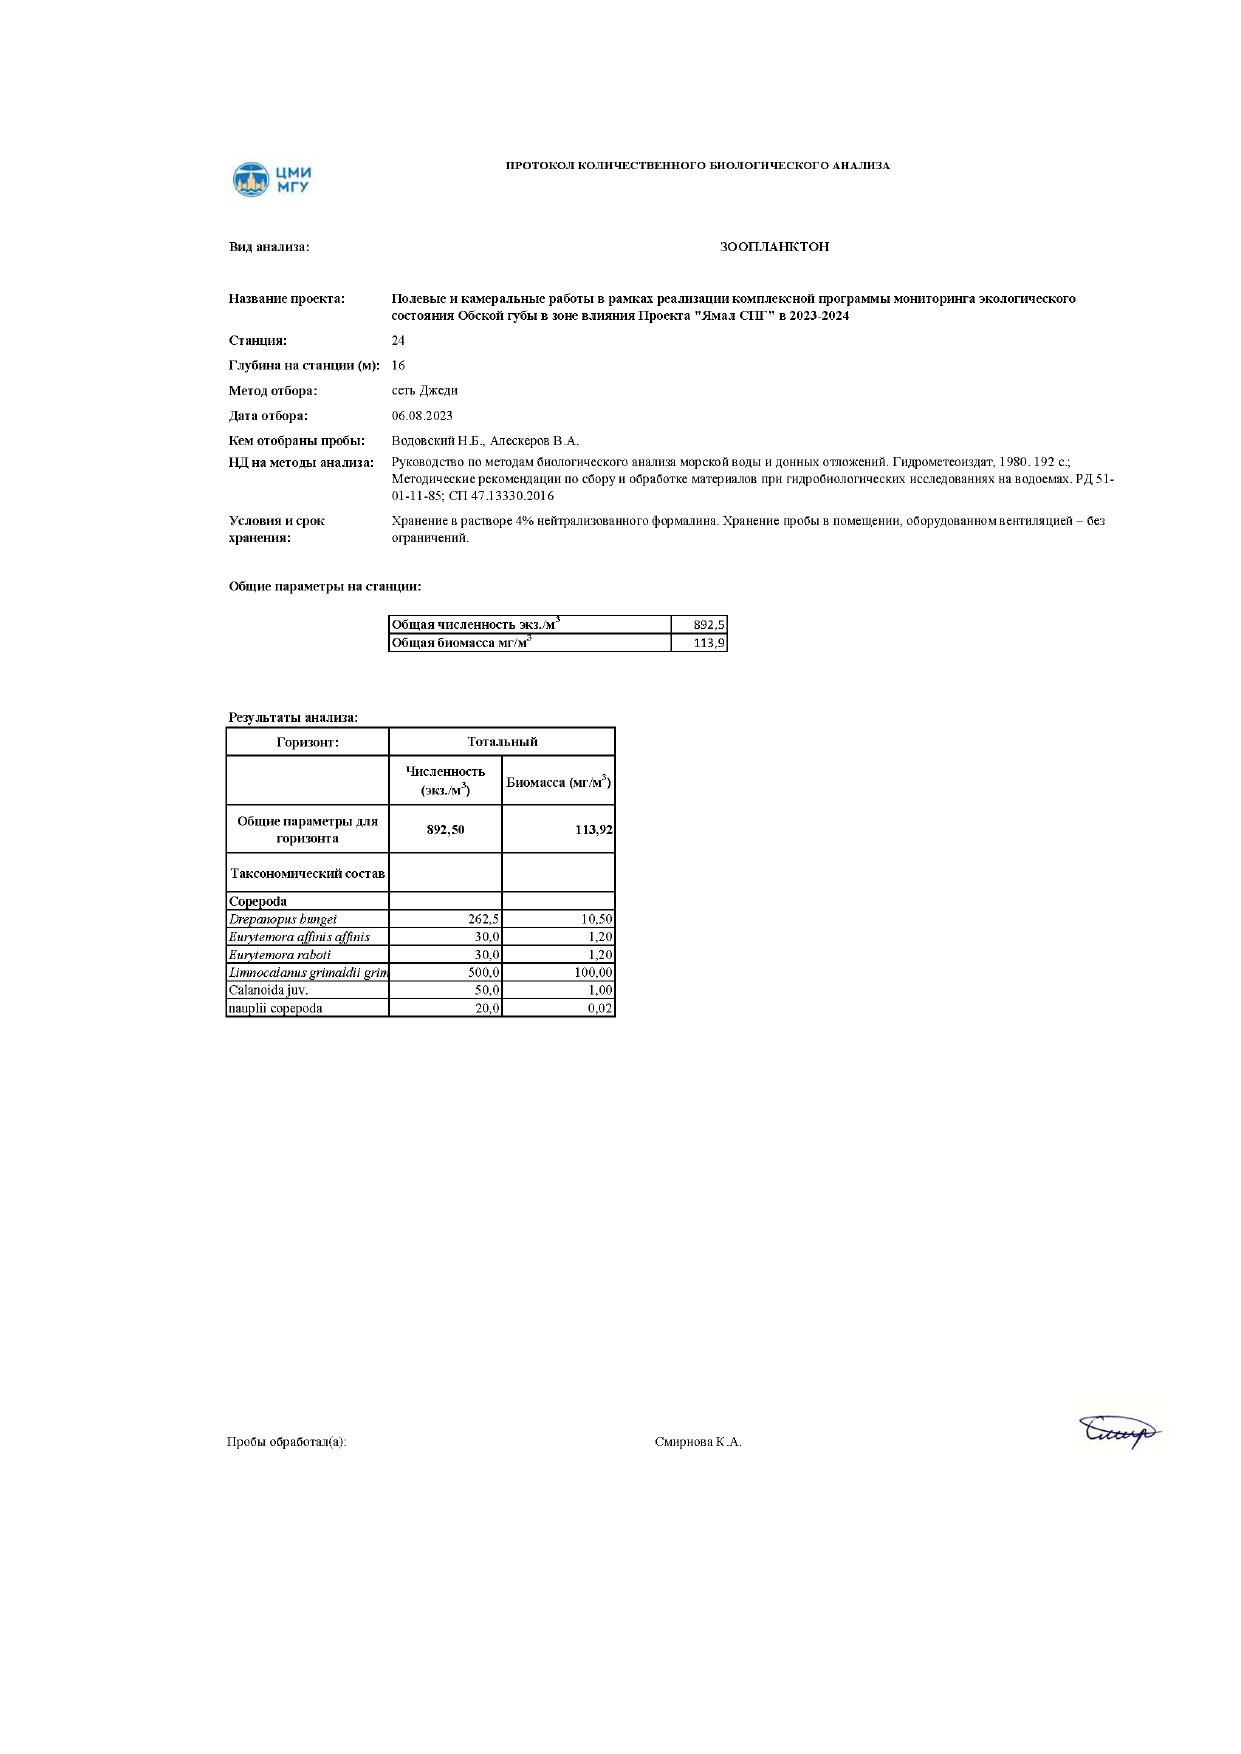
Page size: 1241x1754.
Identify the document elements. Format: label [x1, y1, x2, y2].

picture [177, 118, 1182, 1538]
